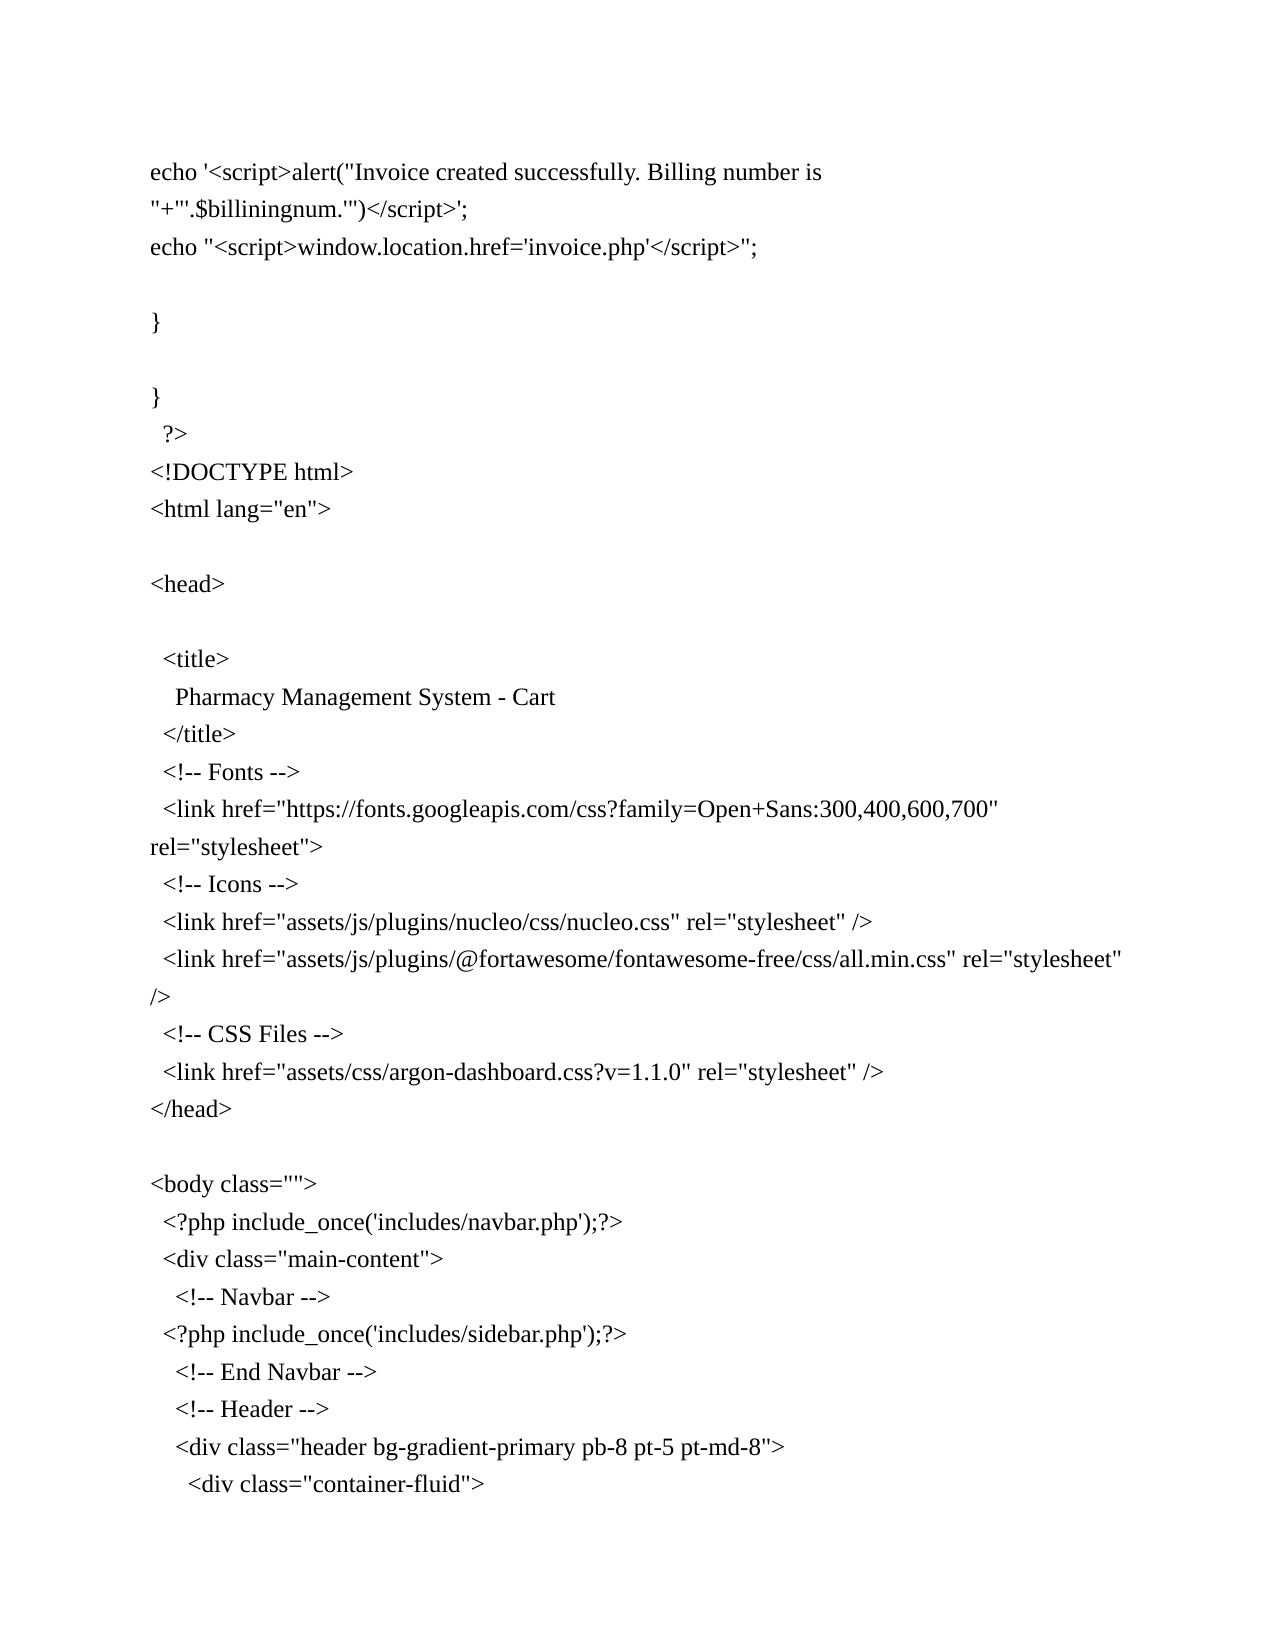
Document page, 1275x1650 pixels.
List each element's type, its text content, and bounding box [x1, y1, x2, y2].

text echo '<script>alert("Invoice created successfully. Billing number is "+"'.$billiningnum.'")</script>'; [150, 150, 1125, 225]
text <head> [150, 562, 1125, 600]
text <!-- Fonts --> [150, 750, 1125, 787]
text <!-- End Navbar --> [150, 1350, 1125, 1387]
text <div class="header bg-gradient-primary pb-8 pt-5 pt-md-8"> [150, 1425, 1125, 1462]
text <div class="container-fluid"> [150, 1462, 1125, 1500]
text <!-- CSS Files --> [150, 1012, 1125, 1050]
text <link href="https://fonts.googleapis.com/css?family=Open+Sans:300,400,600,700" rel="stylesheet"> [150, 787, 1125, 862]
text <?php include_once('includes/sidebar.php');?> [150, 1312, 1125, 1350]
text </head> [150, 1087, 1125, 1125]
text <link href="assets/js/plugins/@fortawesome/fontawesome-free/css/all.min.css" rel="stylesheet" /> [150, 937, 1125, 1012]
text </title> [150, 712, 1125, 750]
text ?> [150, 412, 1125, 450]
text <link href="assets/js/plugins/nucleo/css/nucleo.css" rel="stylesheet" /> [150, 900, 1125, 937]
text echo "<script>window.location.href='invoice.php'</script>"; [150, 225, 1125, 262]
text <link href="assets/css/argon-dashboard.css?v=1.1.0" rel="stylesheet" /> [150, 1050, 1125, 1087]
text <!DOCTYPE html> [150, 450, 1125, 487]
text <body class=""> [150, 1162, 1125, 1200]
text <title> [150, 637, 1125, 675]
text <html lang="en"> [150, 487, 1125, 525]
text <div class="main-content"> [150, 1237, 1125, 1275]
text Pharmacy Management System - Cart [150, 675, 1125, 712]
text <!-- Header --> [150, 1387, 1125, 1425]
text <!-- Icons --> [150, 862, 1125, 900]
text } [150, 300, 1125, 337]
text <!-- Navbar --> [150, 1275, 1125, 1312]
text <?php include_once('includes/navbar.php');?> [150, 1200, 1125, 1237]
text } [150, 375, 1125, 412]
